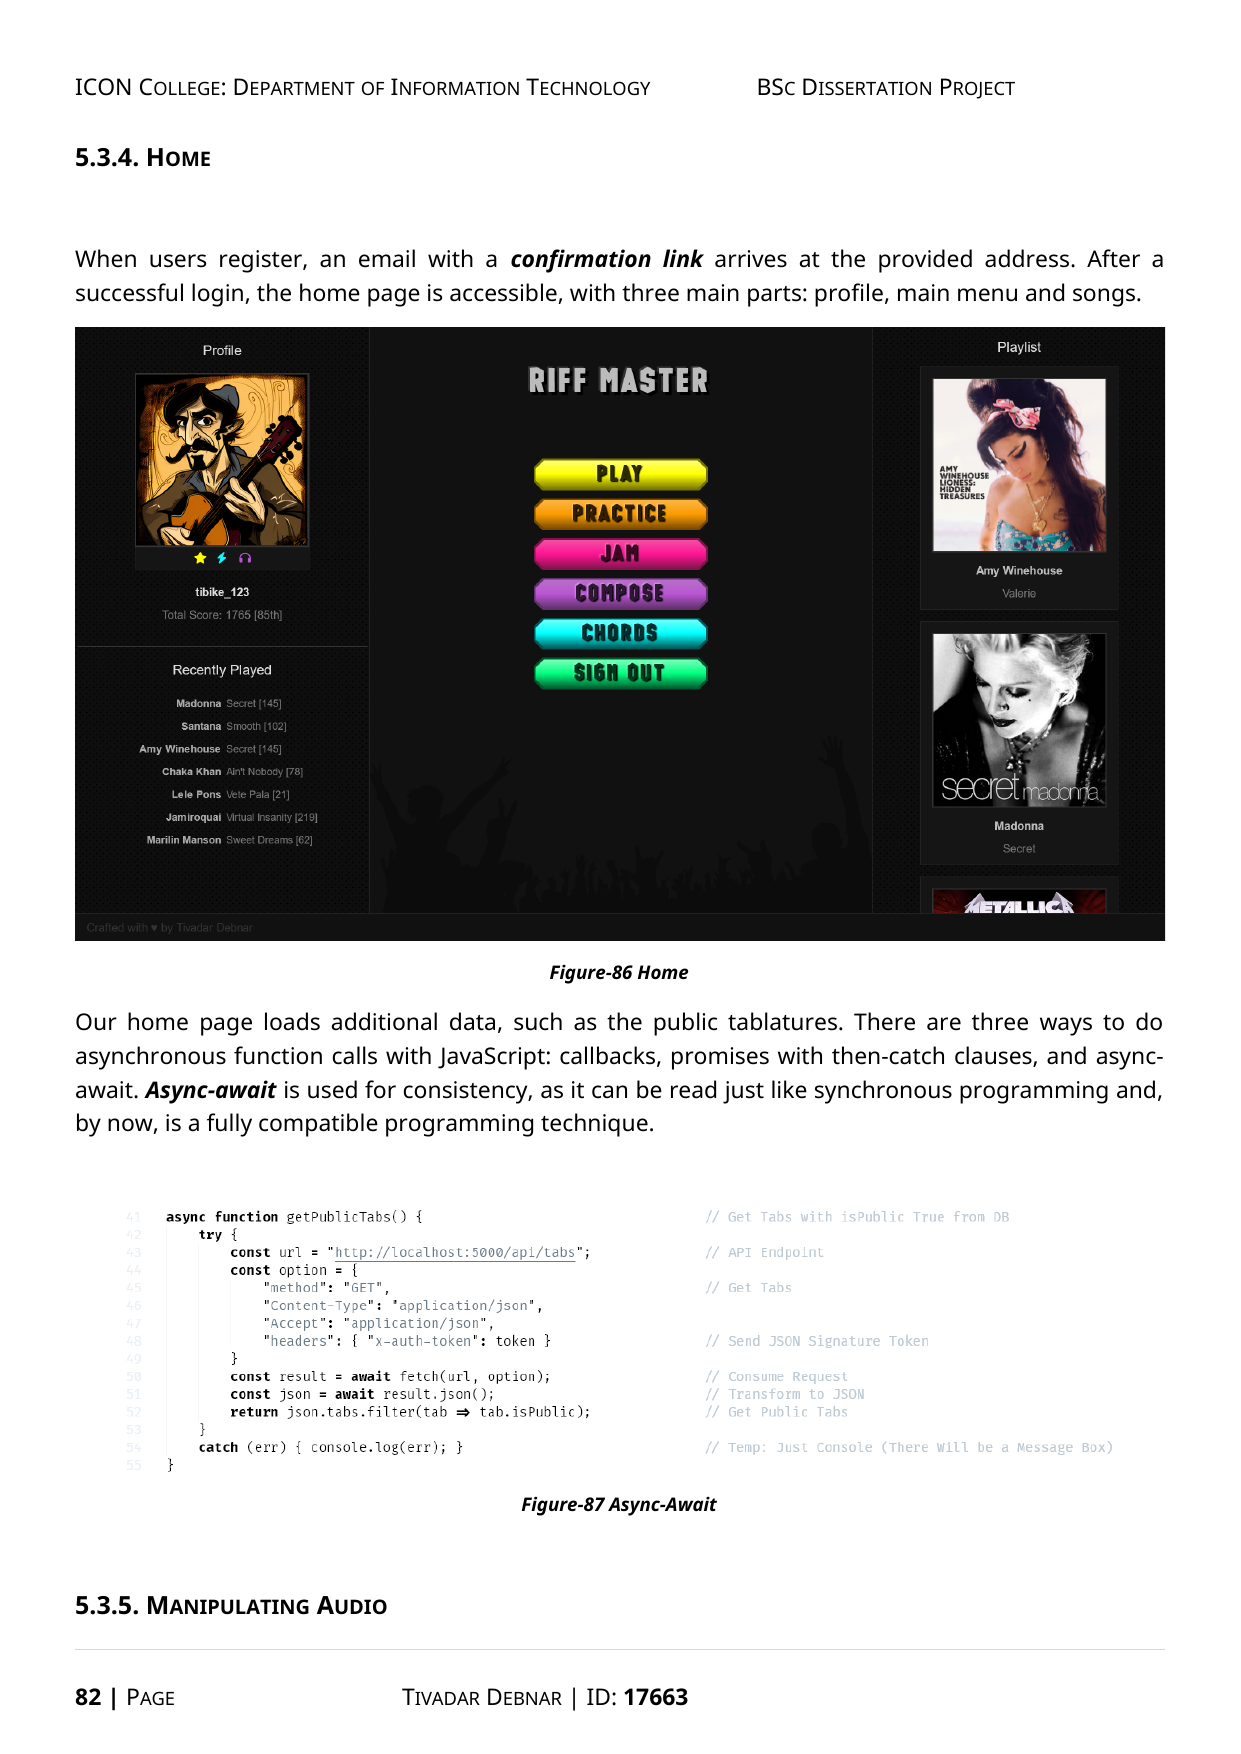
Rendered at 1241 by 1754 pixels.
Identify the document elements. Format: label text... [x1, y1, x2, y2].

text When users register, an email with a confirmation link arrives at the provided address. After a successful login, the home page is accessible, with three main parts: profile, main menu and songs. [75, 243, 1165, 308]
subtitle 5.3.4. Home [75, 139, 1165, 173]
text Figure-86 Home [75, 960, 1165, 985]
subtitle 5.3.5. Manipulating Audio [75, 1588, 1165, 1622]
picture [75, 327, 1166, 941]
picture [121, 1208, 1119, 1472]
text Figure-87 Async-Await [75, 1491, 1165, 1516]
text Our home page loads additional data, such as the public tablatures. There are three ways to do asynchronous function calls with JavaScript: callbacks, promises with then-catch clauses, and async-await. Async-await is used for consistency, as it can be read just like synchronous programming and, by now, is a fully compatible programming technique. [75, 1006, 1165, 1138]
